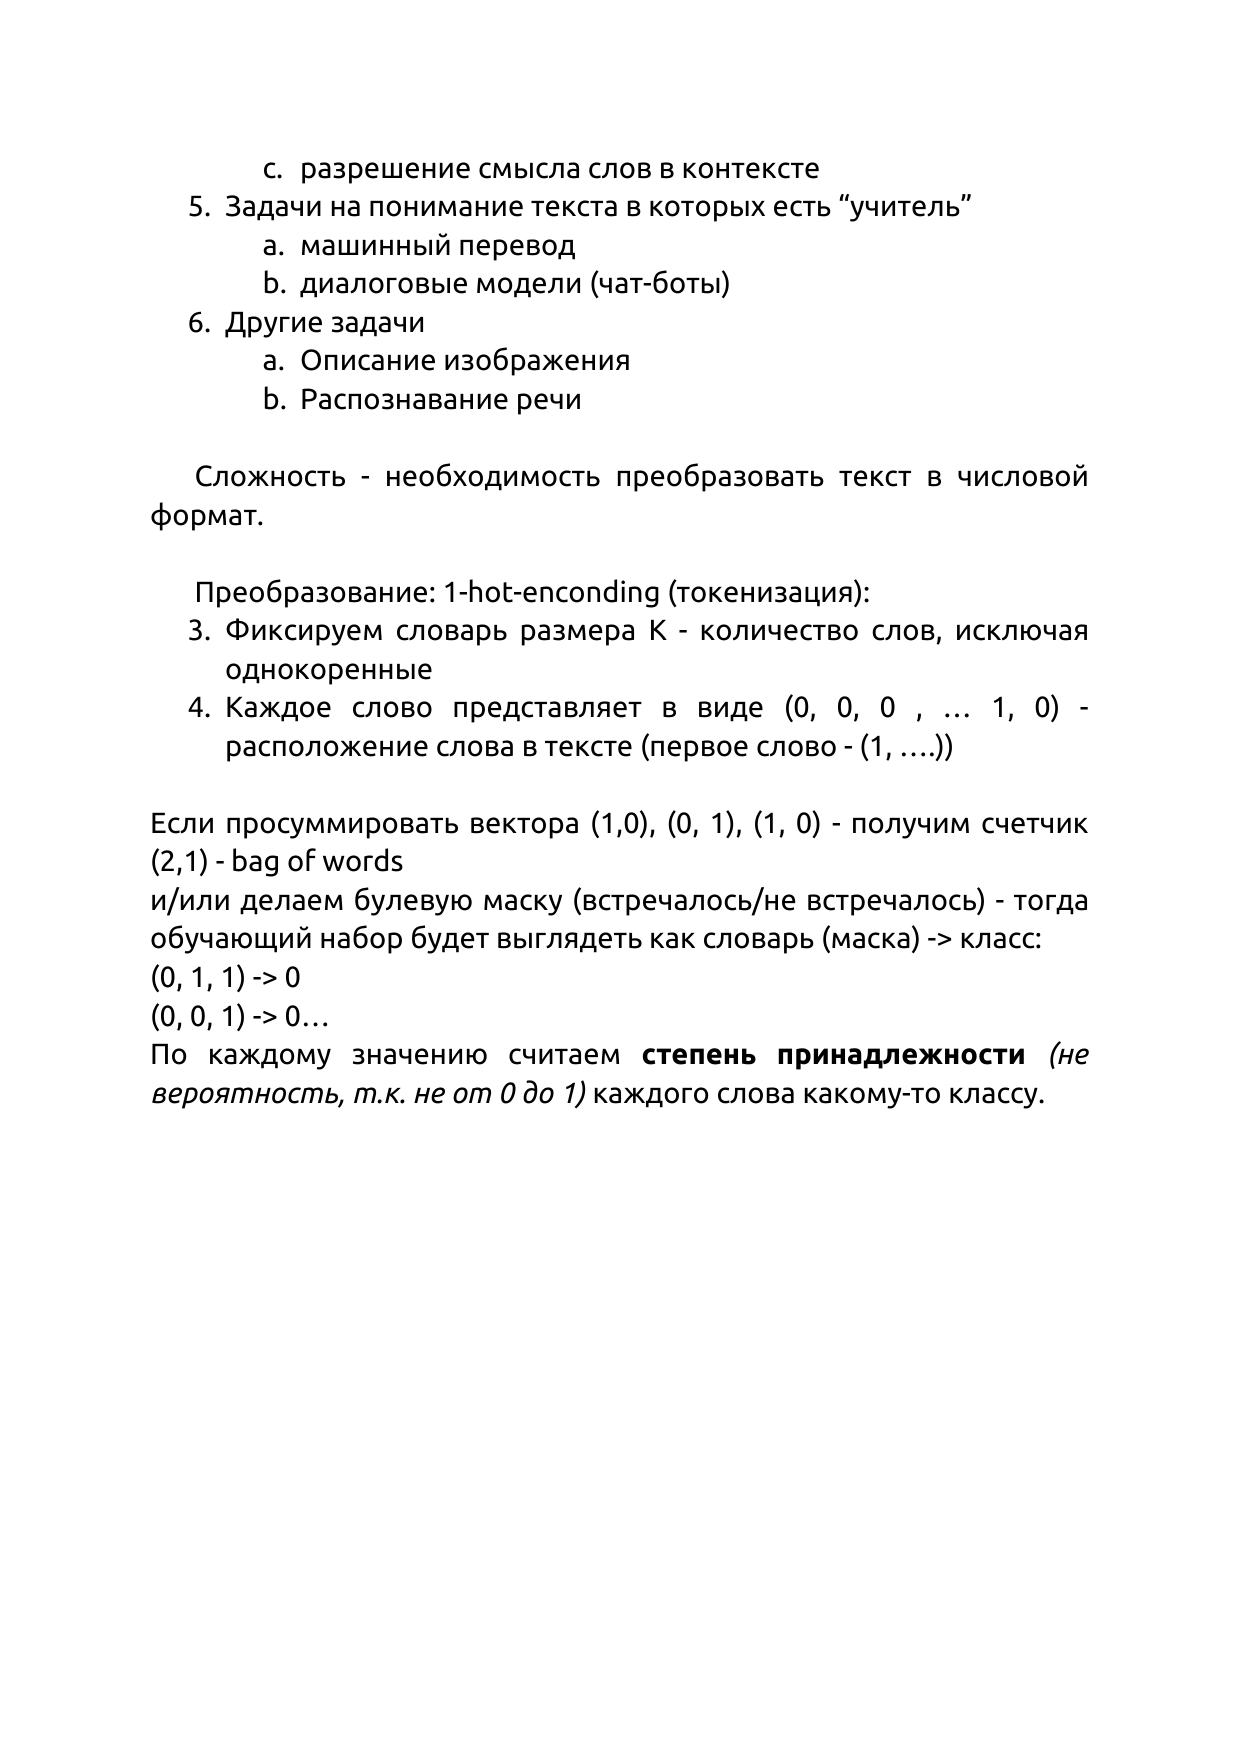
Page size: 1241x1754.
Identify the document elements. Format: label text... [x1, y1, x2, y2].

text По каждому значению считаем степень принадлежности (не вероятность, т.к. не от 0 до 1) каждого слова какому-то классу. [150, 1036, 1090, 1108]
list диалоговые модели (чат-боты) [262, 266, 1090, 299]
text (0, 0, 1) -> 0… [150, 998, 1090, 1031]
list Задачи на понимание текста в которых есть “учитель” [187, 188, 1090, 222]
text Если просуммировать вектора (1,0), (0, 1), (1, 0) - получим счетчик (2,1) - bag of words [150, 805, 1090, 877]
list Другие задачи [187, 304, 1090, 338]
list Описание изображения [262, 343, 1090, 376]
list Фиксируем словарь размера K - количество слов, исключая однокоренные [187, 612, 1090, 684]
text Преобразование: 1-hot-enconding (токенизация): [150, 574, 1090, 607]
list Каждое слово представляет в виде (0, 0, 0 , … 1, 0) - расположение слова в тексте (первое слово - (1, ….)) [187, 689, 1090, 762]
text Сложность - необходимость преобразовать текст в числовой формат. [150, 458, 1090, 530]
text (0, 1, 1) -> 0 [150, 959, 1090, 993]
list Распознавание речи [262, 381, 1090, 415]
text и/или делаем булевую маску (встречалось/не встречалось) - тогда обучающий набор будет выглядеть как словарь (маска) -> класс: [150, 882, 1090, 954]
list разрешение смысла слов в контексте [262, 150, 1090, 183]
list машинный перевод [262, 227, 1090, 261]
